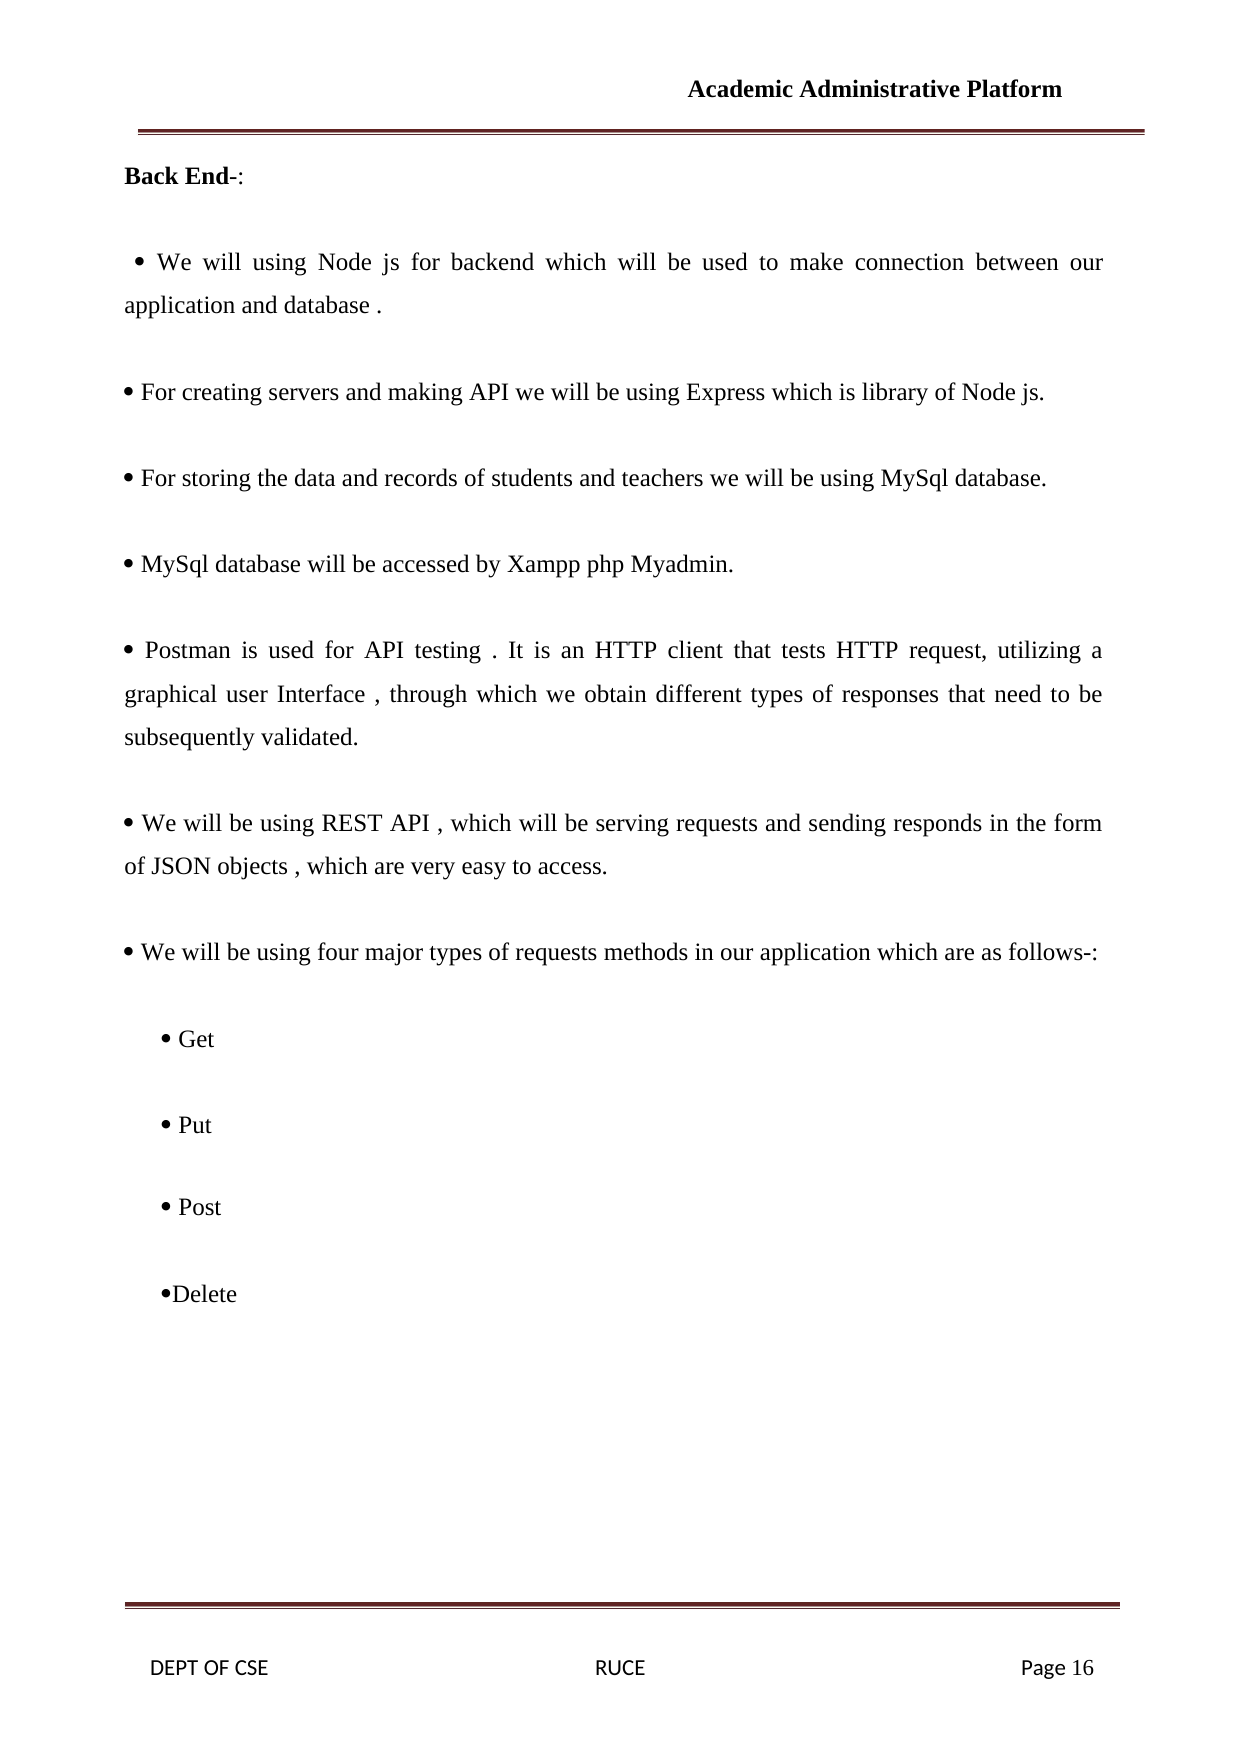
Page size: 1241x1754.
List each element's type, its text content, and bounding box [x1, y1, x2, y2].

picture [136, 129, 1145, 136]
text Delete [124, 1279, 1104, 1307]
text Back End-: [124, 161, 1104, 190]
text MySql database will be accessed by Xampp php Myadmin. [124, 549, 1104, 578]
text We will be using REST API , which will be serving requests and sending responds in the form of JSON objects , which are very easy to access. [124, 808, 1104, 880]
text For creating servers and making API we will be using Express which is library of Node js. [124, 377, 1104, 406]
picture [123, 1602, 1120, 1610]
text For storing the data and records of students and teachers we will be using MySql database. [124, 463, 1104, 492]
text Post [124, 1192, 1104, 1221]
text Put [124, 1110, 1104, 1139]
text We will be using four major types of requests methods in our application which are as follows-: [124, 937, 1104, 966]
text Postman is used for API testing . It is an HTTP client that tests HTTP request, utilizing a graphical user Interface , through which we obtain different types of responses that need to be subsequently validated. [124, 636, 1104, 751]
text Get [124, 1024, 1104, 1052]
text We will using Node js for backend which will be used to make connection between our application and database . [124, 247, 1104, 319]
